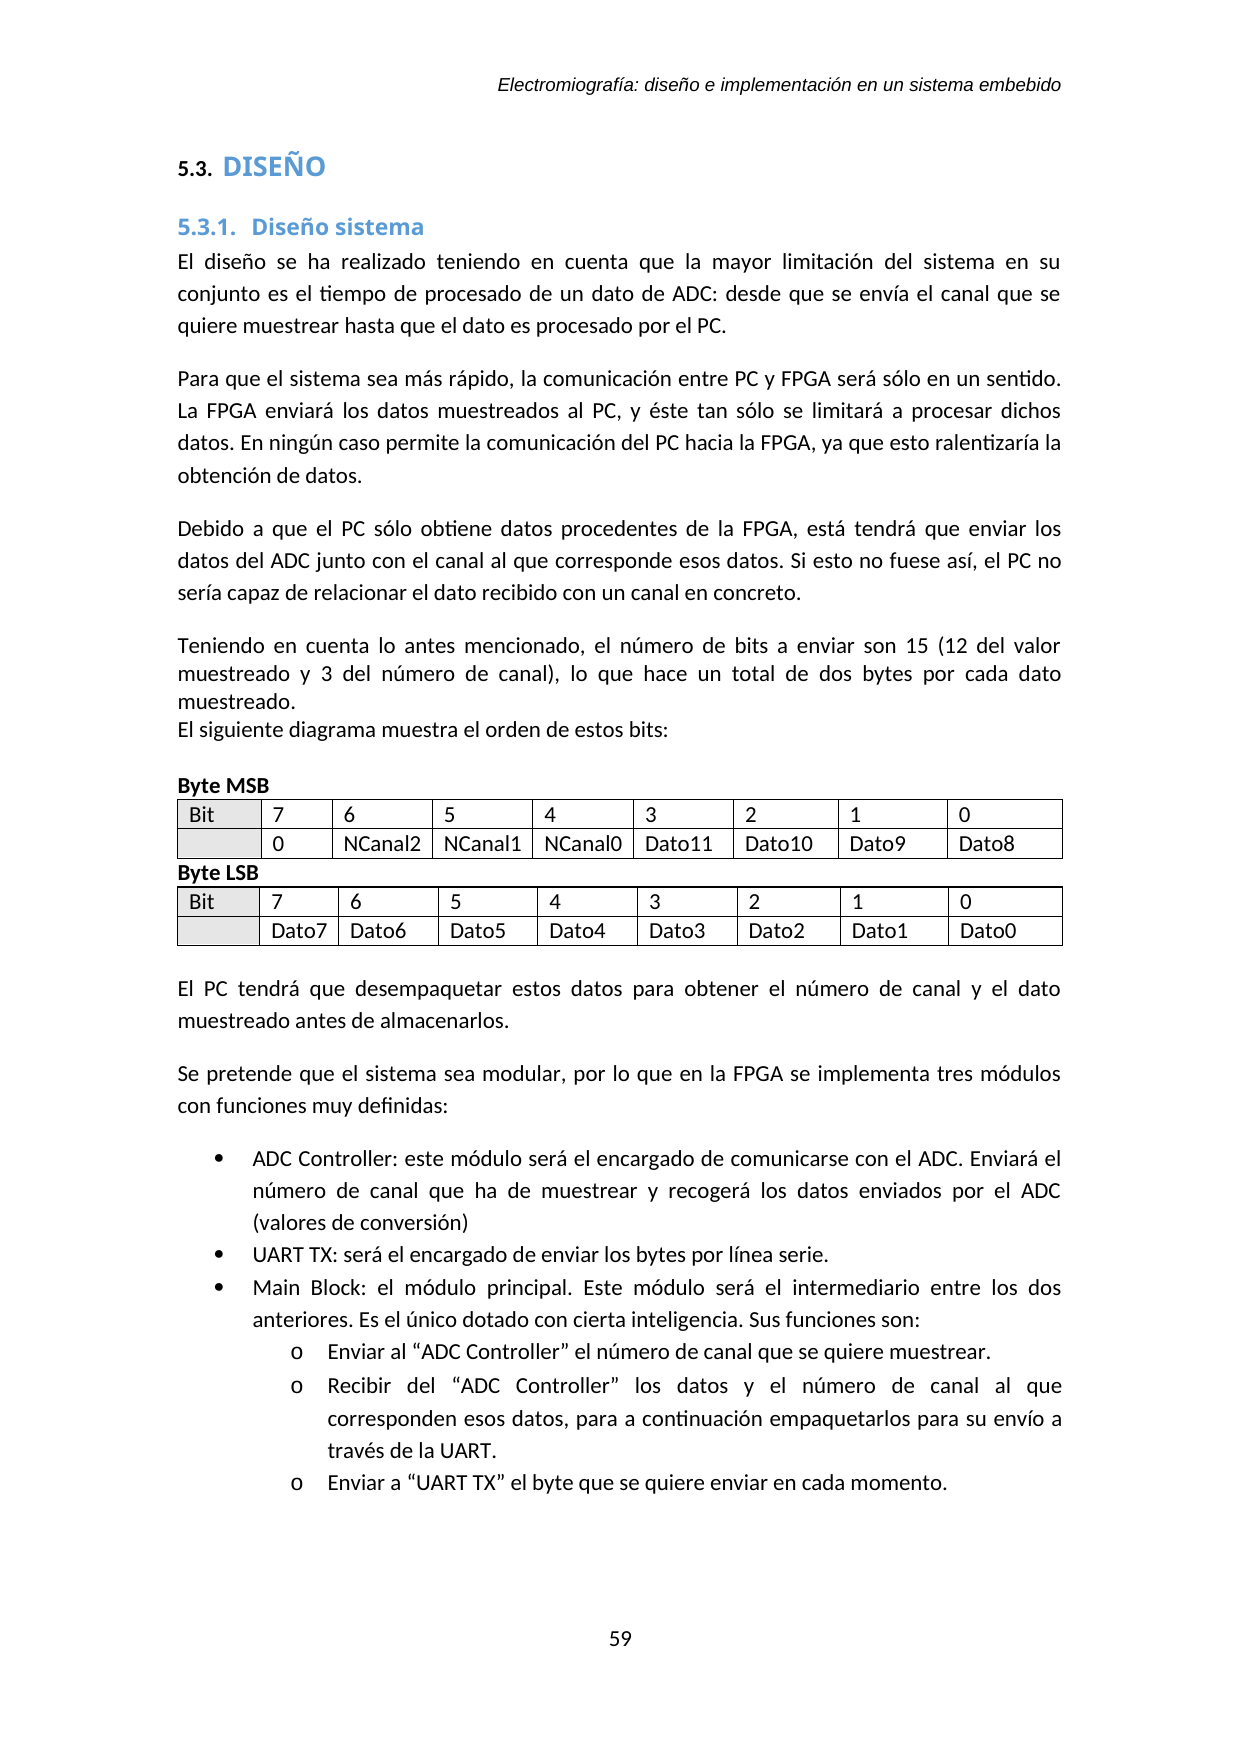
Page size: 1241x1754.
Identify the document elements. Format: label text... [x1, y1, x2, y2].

text Para que el sistema sea más rápido, la comunicación entre PC y FPGA será sólo en un sentido. La FPGA enviará los datos muestreados al PC, y éste tan sólo se limitará a procesar dichos datos. En ningún caso permite la comunicación del PC hacia la FPGA, ya que esto ralentizaría la obtención de datos. [177, 364, 1063, 489]
list Enviar a “UART TX” el byte que se quiere enviar en cada momento. [290, 1468, 1063, 1498]
table_cell Dato4 [538, 917, 637, 944]
list Main Block: el módulo principal. Este módulo será el intermediario entre los dos anteriores. Es el único dotado con cierta inteligencia. Sus funciones son: [215, 1273, 1063, 1333]
table_header 0 [949, 888, 1062, 916]
table_header 7 [262, 800, 332, 828]
text Se pretende que el sistema sea modular, por lo que en la FPGA se implementa tres módulos con funciones muy definidas: [177, 1059, 1063, 1119]
table_header 2 [738, 888, 840, 916]
text El PC tendrá que desempaquetar estos datos para obtener el número de canal y el dato muestreado antes de almacenarlos. [177, 974, 1063, 1034]
table_header 6 [333, 800, 432, 828]
table_cell Dato11 [634, 829, 733, 857]
table_header Bit [178, 800, 261, 828]
list Recibir del “ADC Controller” los datos y el número de canal al que corresponden esos datos, para a continuación empaquetarlos para su envío a través de la UART. [290, 1371, 1063, 1464]
table_header 7 [260, 888, 338, 916]
list ADC Controller: este módulo será el encargado de comunicarse con el ADC. Enviará el número de canal que ha de muestrear y recogerá los datos enviados por el ADC (valores de conversión) [215, 1144, 1063, 1236]
table_cell [178, 829, 261, 857]
table_header 4 [538, 888, 637, 916]
table_cell Dato0 [949, 917, 1062, 944]
table_header 3 [638, 888, 737, 916]
table_header 6 [339, 888, 438, 916]
table_header 5 [433, 800, 532, 828]
list UART TX: será el encargado de enviar los bytes por línea serie. [215, 1241, 1063, 1269]
table_cell NCanal2 [333, 829, 432, 857]
table_cell [178, 917, 259, 944]
table_cell Dato3 [638, 917, 737, 944]
table_cell Dato6 [339, 917, 438, 944]
table_cell Dato2 [738, 917, 840, 944]
table_header Bit [178, 888, 259, 916]
subtitle DISEÑO [177, 148, 1063, 184]
table_cell Dato1 [841, 917, 948, 944]
table_cell NCanal1 [433, 829, 532, 857]
table_header 1 [841, 888, 948, 916]
text El siguiente diagrama muestra el orden de estos bits: [177, 715, 1063, 743]
text El diseño se ha realizado teniendo en cuenta que la mayor limitación del sistema en su conjunto es el tiempo de procesado de un dato de ADC: desde que se envía el canal que se quiere muestrear hasta que el dato es procesado por el PC. [177, 247, 1063, 339]
text Teniendo en cuenta lo antes mencionado, el número de bits a enviar son 15 (12 del valor muestreado y 3 del número de canal), lo que hace un total de dos bytes por cada dato muestreado. [177, 631, 1063, 715]
text Byte LSB [177, 859, 1063, 886]
table_cell Dato9 [839, 829, 947, 857]
table_cell Dato7 [260, 917, 338, 944]
table_header 0 [948, 800, 1062, 828]
subtitle Diseño sistema [177, 211, 1063, 242]
table_header 5 [439, 888, 537, 916]
text Debido a que el PC sólo obtiene datos procedentes de la FPGA, está tendrá que enviar los datos del ADC junto con el canal al que corresponde esos datos. Si esto no fuese así, el PC no sería capaz de relacionar el dato recibido con un canal en concreto. [177, 514, 1063, 606]
table_header 2 [734, 800, 838, 828]
table_header 4 [533, 800, 633, 828]
table_cell 0 [262, 829, 332, 857]
table_cell NCanal0 [533, 829, 633, 857]
text Byte MSB [177, 771, 1063, 799]
table_header 1 [839, 800, 947, 828]
table_cell Dato5 [439, 917, 537, 944]
list Enviar al “ADC Controller” el número de canal que se quiere muestrear. [290, 1337, 1063, 1366]
table_cell Dato8 [948, 829, 1062, 857]
table_header 3 [634, 800, 733, 828]
table_cell Dato10 [734, 829, 838, 857]
